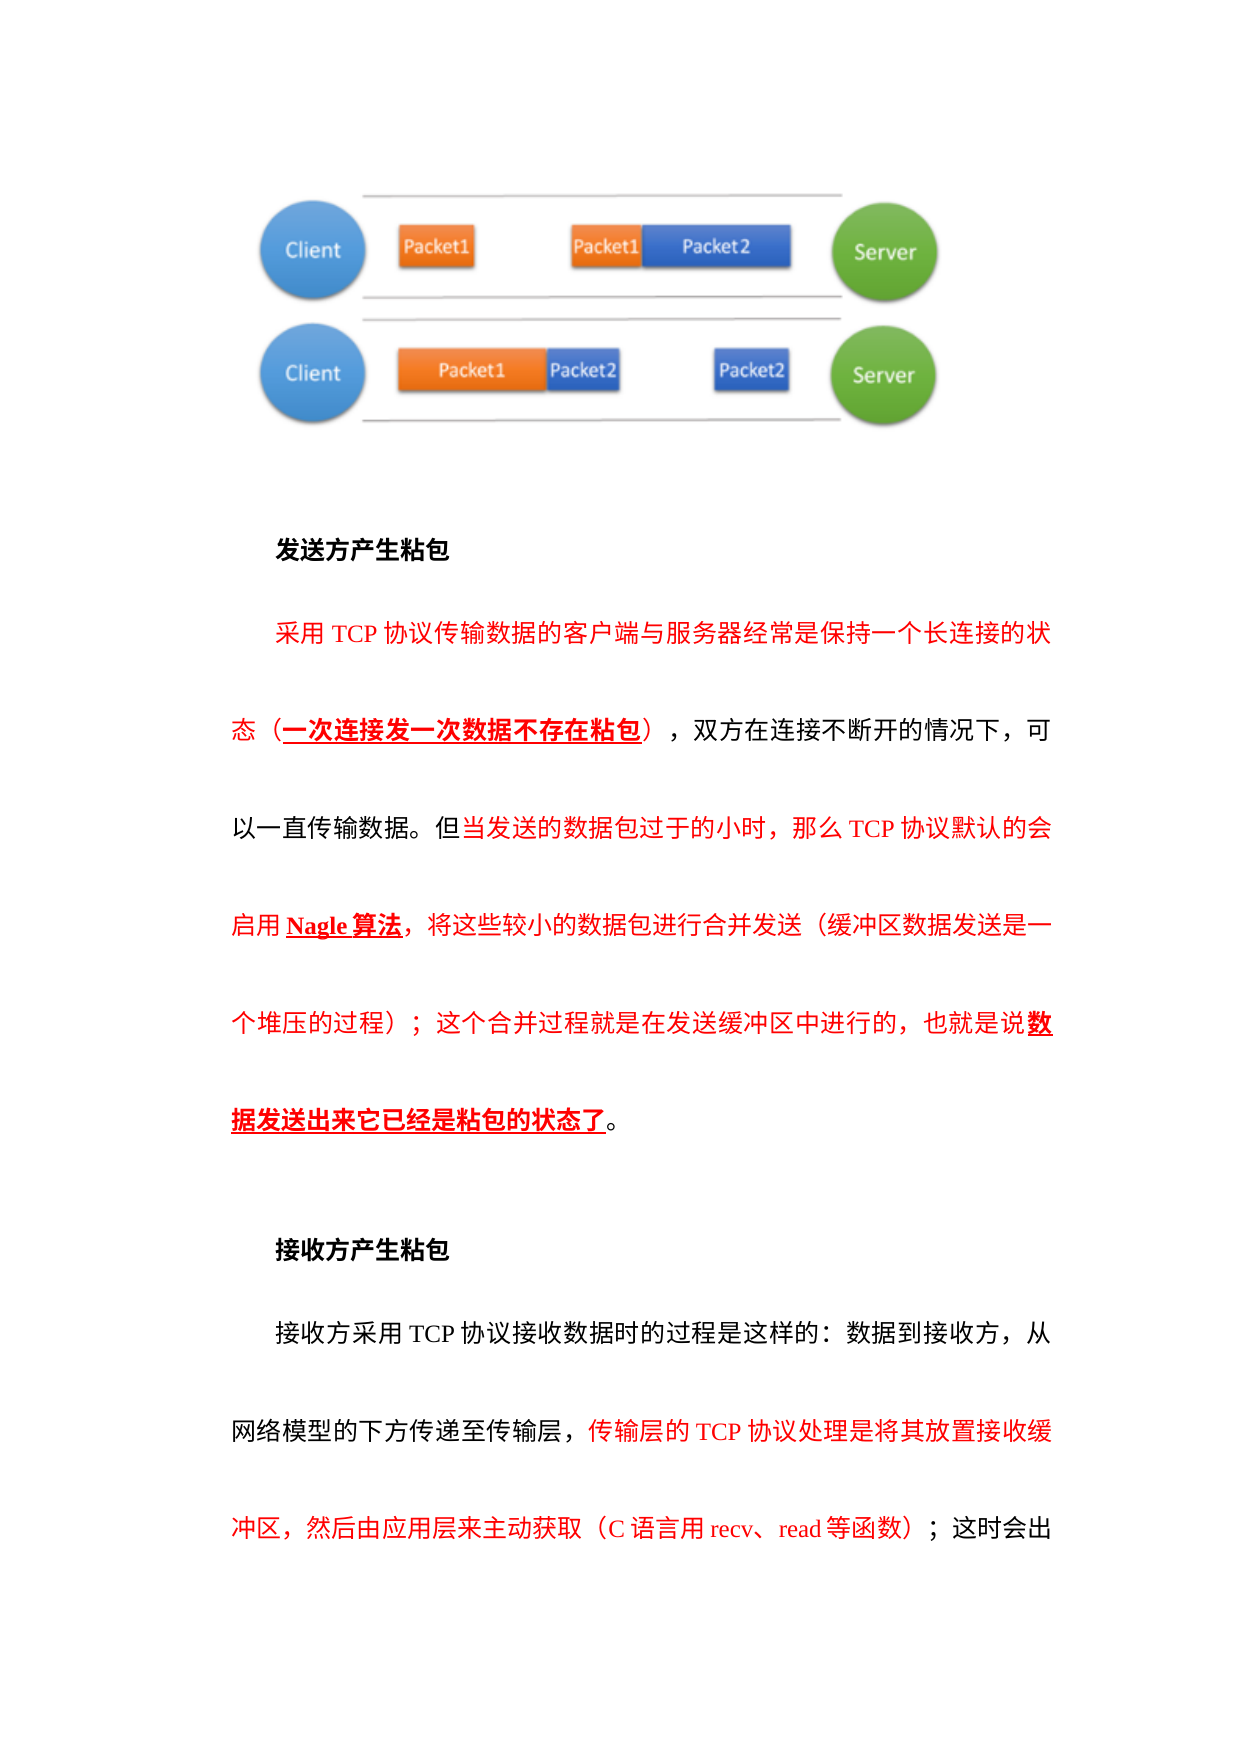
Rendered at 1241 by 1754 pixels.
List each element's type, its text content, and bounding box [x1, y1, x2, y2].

text 采用TCP协议传输数据的客户端与服务器经常是保持一个长连接的状态（一次连接发一次数据不存在粘包），双方在连接不断开的情况下，可以一直传输数据。但当发送的数据包过于的小时，那么TCP协议默认的会启用Nagle算法，将这些较小的数据包进行合并发送（缓冲区数据发送是一个堆压的过程）；这个合并过程就是在发送缓冲区中进行的，也就是说数据发送出来它已经是粘包的状态了。 [231, 599, 1053, 1151]
picture [228, 162, 1012, 453]
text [231, 1299, 1053, 1559]
text 接收方产生粘包 [231, 1216, 1053, 1281]
text 发送方产生粘包 [231, 516, 1053, 581]
